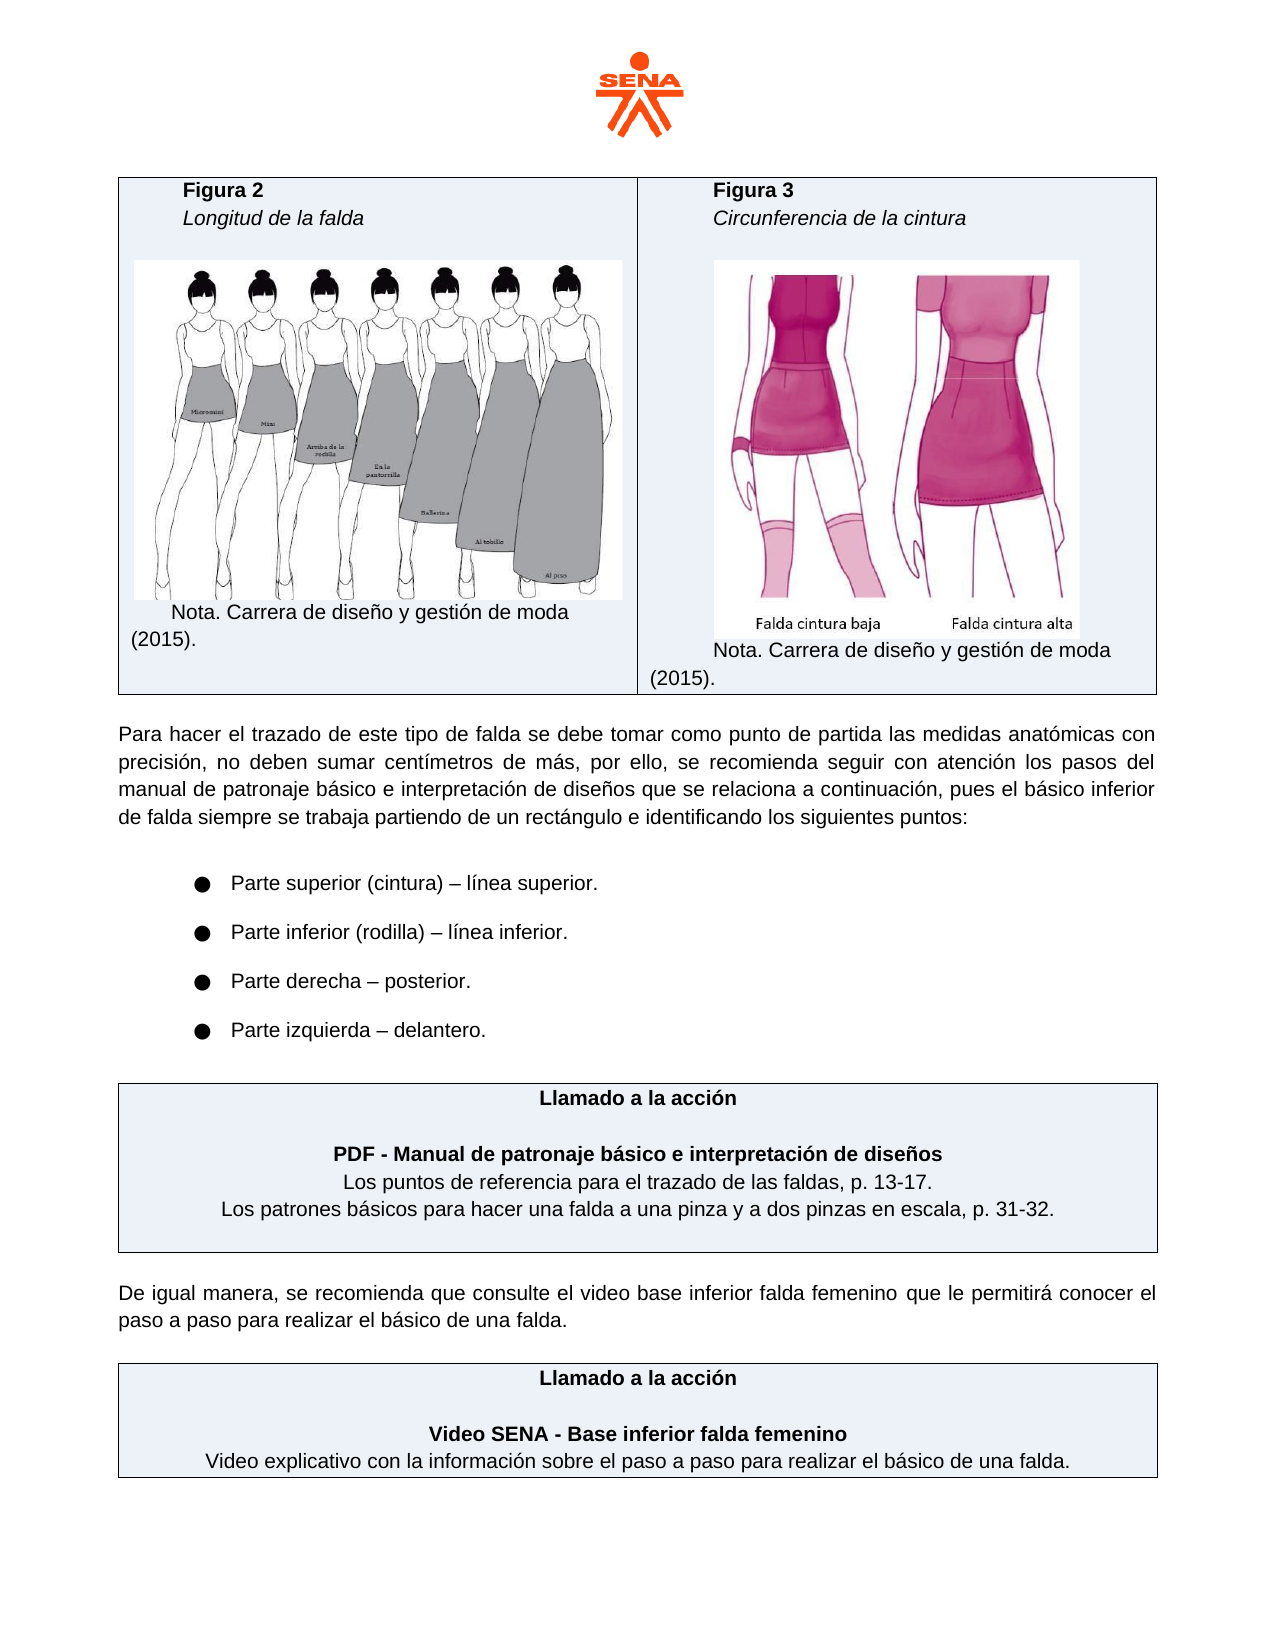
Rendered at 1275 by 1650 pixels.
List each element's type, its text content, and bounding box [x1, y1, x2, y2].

table_header Figura 3 Circunferencia de la cintura Nota. Carrera de diseño y gestión de moda (2015). [638, 178, 1156, 693]
table_header Figura 2 Longitud de la falda Nota. Carrera de diseño y gestión de moda (2015). [119, 178, 637, 693]
table_header Llamado a la acción Video SENA - Base inferior falda femenino Video explicativo con la información sobre el paso a paso para realizar el básico de una falda. [119, 1364, 1157, 1477]
text De igual manera, se recomienda que consulte el video base inferior falda femenino que le permitirá conocer el paso a paso para realizar el básico de una falda. [118, 1281, 1157, 1332]
text Para hacer el trazado de este tipo de falda se debe tomar como punto de partida las medidas anatómicas con precisión, no deben sumar centímetros de más, por ello, se recomienda seguir con atención los pasos del manual de patronaje básico e interpretación de diseños que se relaciona a continuación, pues el básico inferior de falda siempre se trabaja partiendo de un rectángulo e identificando los siguientes puntos: [118, 722, 1157, 828]
list Parte derecha – posterior. [193, 958, 1157, 1000]
table_header Llamado a la acción PDF - Manual de patronaje básico e interpretación de diseños Los puntos de referencia para el trazado de las faldas, p. 13-17. Los patrones básicos para hacer una falda a una pinza y a dos pinzas en escala, p. 31-32. [119, 1084, 1157, 1252]
picture [133, 260, 623, 600]
list Parte superior (cintura) – línea superior. [193, 859, 1157, 902]
list Parte inferior (rodilla) – línea inferior. [193, 909, 1157, 951]
picture [585, 48, 690, 142]
list Parte izquierda – delantero. [193, 1007, 1157, 1049]
picture [714, 260, 1080, 639]
